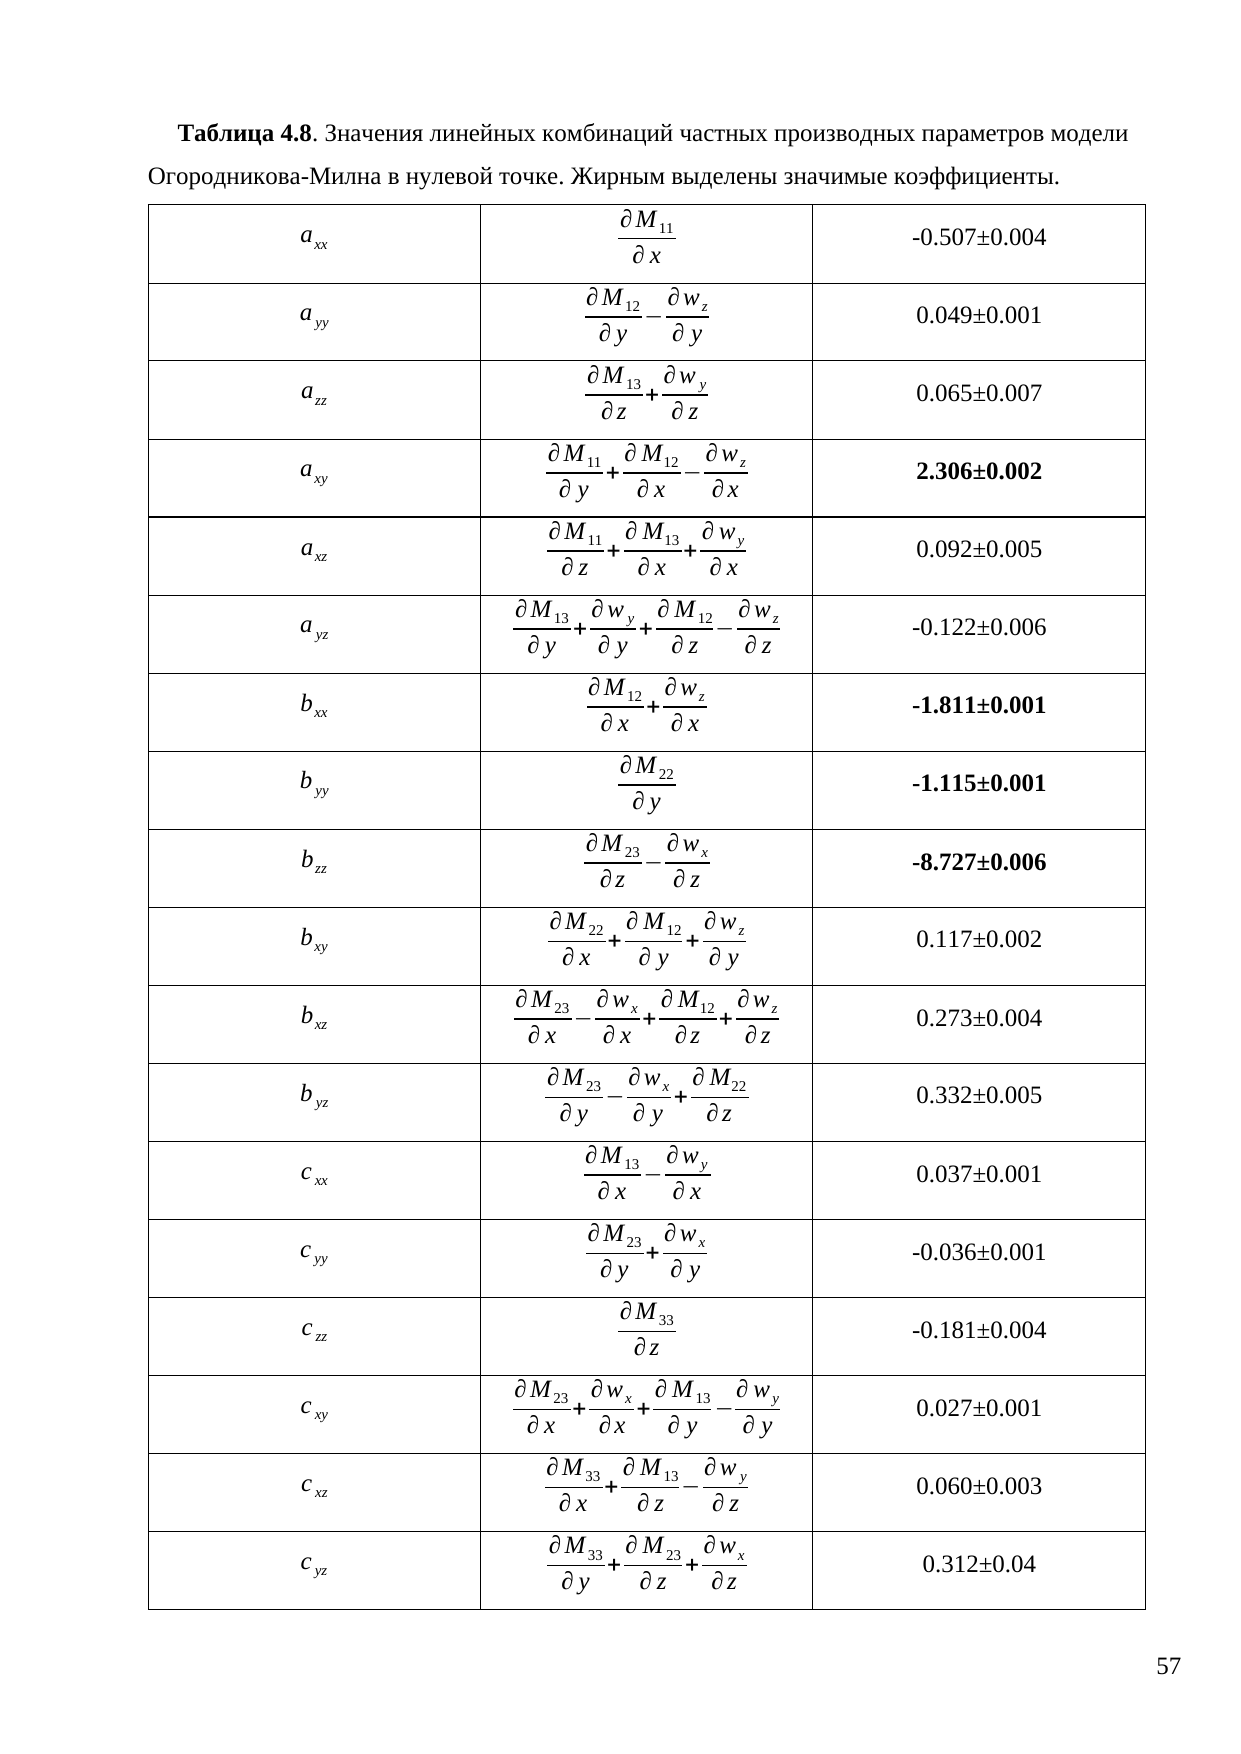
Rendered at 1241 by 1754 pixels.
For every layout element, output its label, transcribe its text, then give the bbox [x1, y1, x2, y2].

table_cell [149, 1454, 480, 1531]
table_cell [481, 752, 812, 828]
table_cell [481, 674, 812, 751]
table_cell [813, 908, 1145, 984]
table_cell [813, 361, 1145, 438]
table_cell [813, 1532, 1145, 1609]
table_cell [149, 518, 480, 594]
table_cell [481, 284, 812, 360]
text Таблица 4.8. Значения линейных комбинаций частных производных параметров модели Огородникова-Милна в нулевой точке. Жирным выделены значимые коэффициенты. [148, 118, 1181, 190]
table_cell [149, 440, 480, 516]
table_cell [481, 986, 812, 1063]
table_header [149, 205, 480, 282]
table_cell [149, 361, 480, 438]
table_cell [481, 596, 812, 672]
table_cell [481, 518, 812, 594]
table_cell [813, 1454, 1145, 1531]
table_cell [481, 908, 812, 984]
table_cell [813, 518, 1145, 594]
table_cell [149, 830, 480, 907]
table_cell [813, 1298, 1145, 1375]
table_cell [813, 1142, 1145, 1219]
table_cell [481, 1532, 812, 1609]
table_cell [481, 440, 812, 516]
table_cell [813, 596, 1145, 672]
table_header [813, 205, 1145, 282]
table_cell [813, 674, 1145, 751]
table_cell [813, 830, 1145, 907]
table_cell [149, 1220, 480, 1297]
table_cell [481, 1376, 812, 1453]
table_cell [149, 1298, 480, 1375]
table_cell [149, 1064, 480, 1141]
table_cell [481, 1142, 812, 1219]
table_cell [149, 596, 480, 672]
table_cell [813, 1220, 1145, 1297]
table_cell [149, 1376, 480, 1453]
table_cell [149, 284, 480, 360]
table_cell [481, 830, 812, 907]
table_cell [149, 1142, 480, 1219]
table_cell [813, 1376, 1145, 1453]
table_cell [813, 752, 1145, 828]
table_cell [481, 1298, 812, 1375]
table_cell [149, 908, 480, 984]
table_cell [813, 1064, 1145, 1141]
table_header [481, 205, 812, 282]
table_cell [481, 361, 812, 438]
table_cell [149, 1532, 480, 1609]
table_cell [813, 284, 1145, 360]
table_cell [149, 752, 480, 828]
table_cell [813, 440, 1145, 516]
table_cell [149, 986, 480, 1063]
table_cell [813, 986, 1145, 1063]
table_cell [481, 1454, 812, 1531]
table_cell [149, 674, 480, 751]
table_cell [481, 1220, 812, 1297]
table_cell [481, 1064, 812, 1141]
